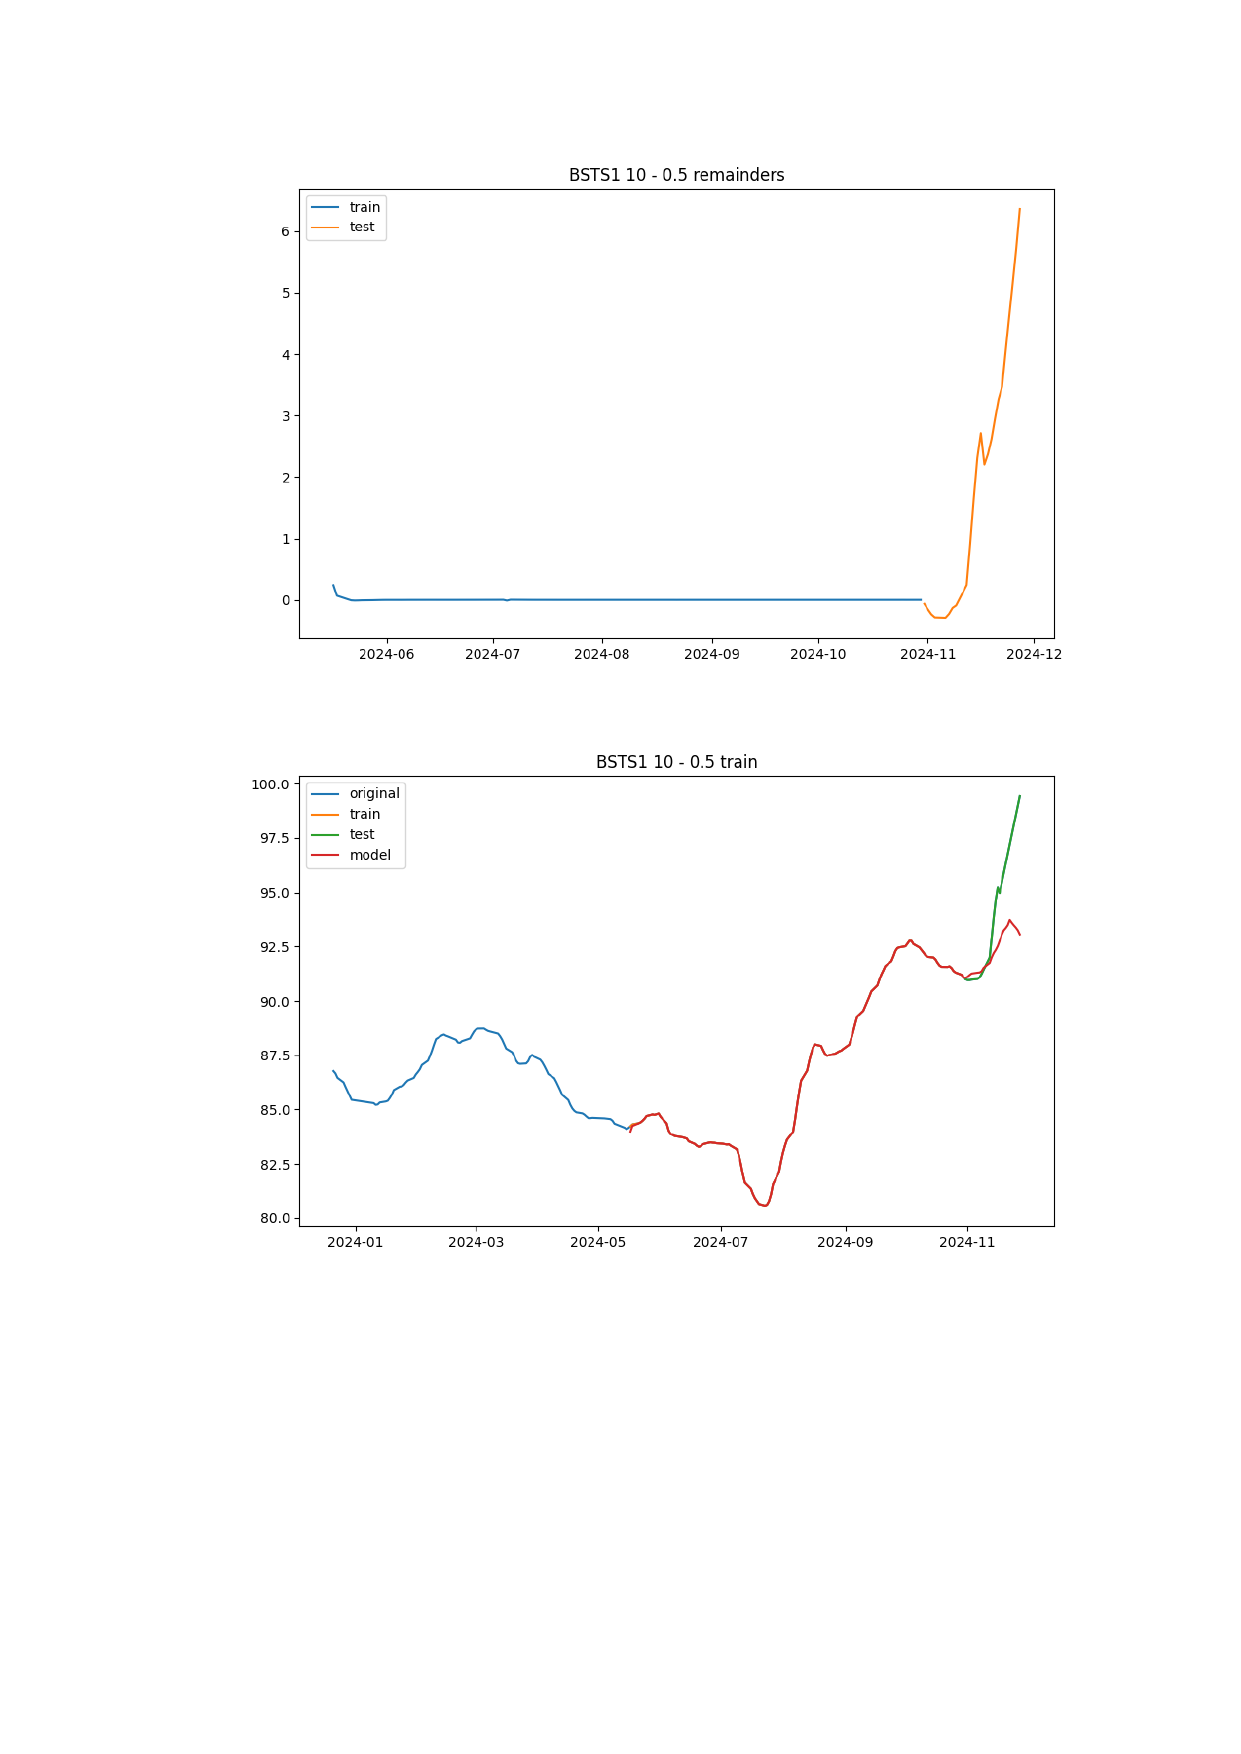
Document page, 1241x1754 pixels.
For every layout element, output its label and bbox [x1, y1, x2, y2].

picture [177, 706, 1151, 1290]
picture [177, 118, 1151, 702]
